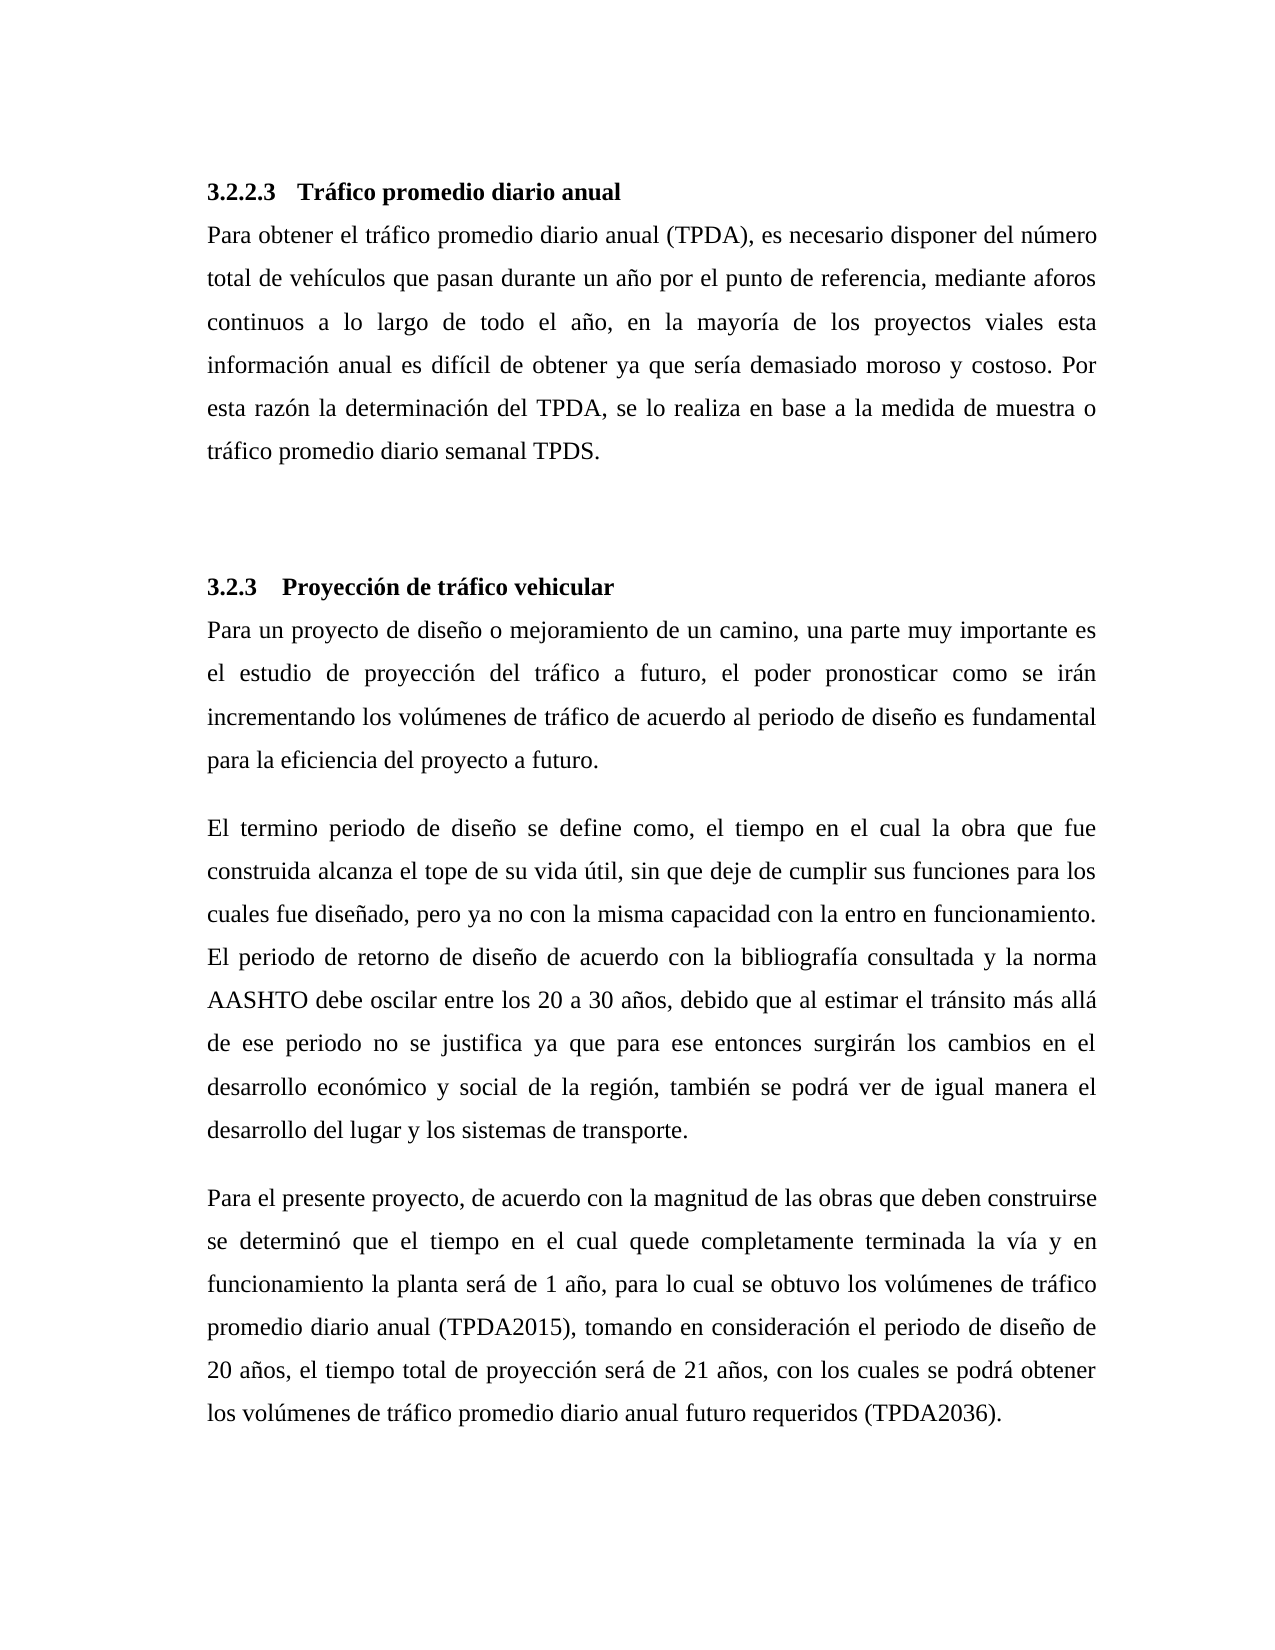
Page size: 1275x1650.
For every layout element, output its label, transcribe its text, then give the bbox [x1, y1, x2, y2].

text Para obtener el tráfico promedio diario anual (TPDA), es necesario disponer del número total de vehículos que pasan durante un año por el punto de referencia, mediante aforos continuos a lo largo de todo el año, en la mayoría de los proyectos viales esta información anual es difícil de obtener ya que sería demasiado moroso y costoso. Por esta razón la determinación del TPDA, se lo realiza en base a la medida de muestra o tráfico promedio diario semanal TPDS. [207, 220, 1098, 465]
subtitle Proyección de tráfico vehicular [207, 572, 1098, 601]
text Para el presente proyecto, de acuerdo con la magnitud de las obras que deben construirse se determinó que el tiempo en el cual quede completamente terminada la vía y en funcionamiento la planta será de 1 año, para lo cual se obtuvo los volúmenes de tráfico promedio diario anual (TPDA2015), tomando en consideración el periodo de diseño de 20 años, el tiempo total de proyección será de 21 años, con los cuales se podrá obtener los volúmenes de tráfico promedio diario anual futuro requeridos (TPDA2036). [207, 1183, 1098, 1427]
text Para un proyecto de diseño o mejoramiento de un camino, una parte muy importante es el estudio de proyección del tráfico a futuro, el poder pronosticar como se irán incrementando los volúmenes de tráfico de acuerdo al periodo de diseño es fundamental para la eficiencia del proyecto a futuro. [207, 615, 1098, 773]
text El termino periodo de diseño se define como, el tiempo en el cual la obra que fue construida alcanza el tope de su vida útil, sin que deje de cumplir sus funciones para los cuales fue diseñado, pero ya no con la misma capacidad con la entro en funcionamiento. El periodo de retorno de diseño de acuerdo con la bibliografía consultada y la norma AASHTO debe oscilar entre los 20 a 30 años, debido que al estimar el tránsito más allá de ese periodo no se justifica ya que para ese entonces surgirán los cambios en el desarrollo económico y social de la región, también se podrá ver de igual manera el desarrollo del lugar y los sistemas de transporte. [207, 813, 1098, 1143]
subtitle Tráfico promedio diario anual [207, 177, 1098, 206]
